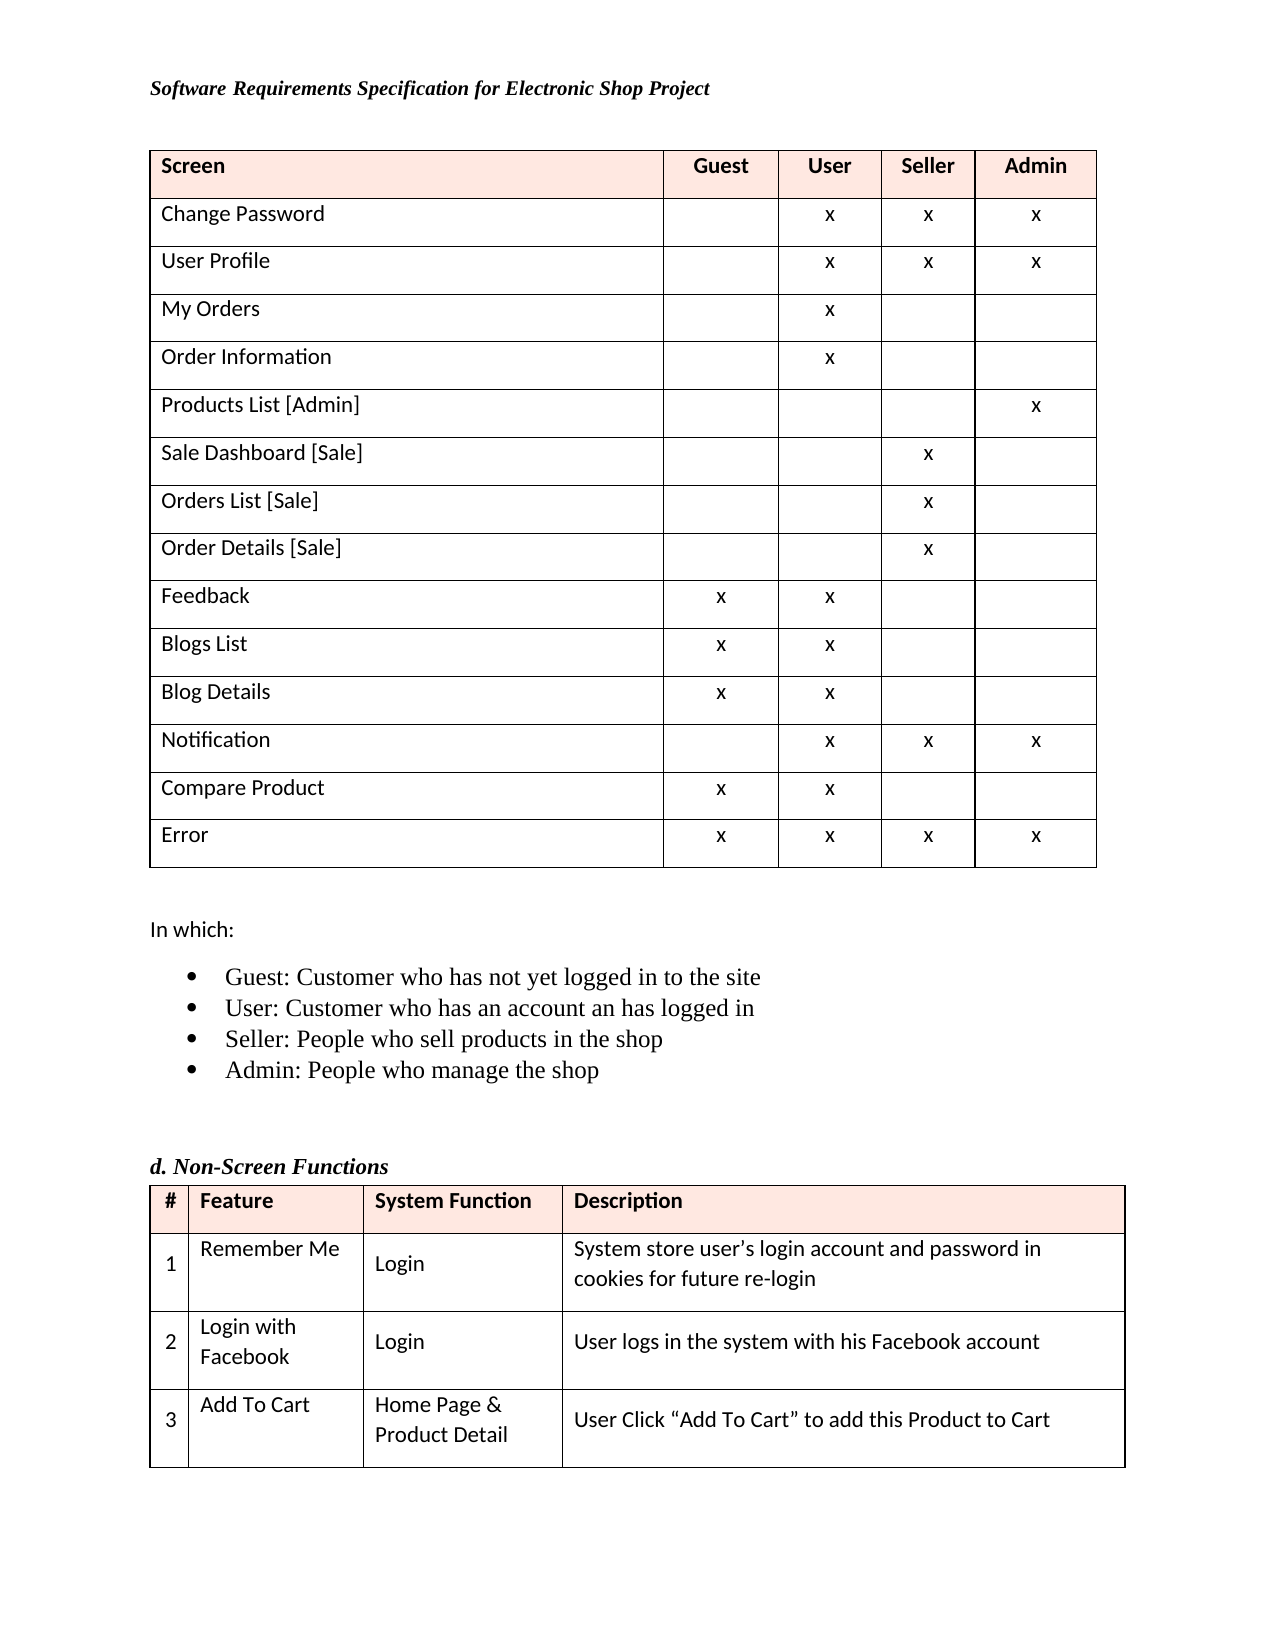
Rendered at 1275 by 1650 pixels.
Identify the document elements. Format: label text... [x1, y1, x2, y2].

table_cell [976, 581, 1096, 628]
table_cell Orders List [Sale] [151, 486, 663, 532]
table_cell Error [151, 820, 663, 867]
table_cell [664, 438, 778, 485]
table_cell x [882, 486, 974, 532]
table_cell [664, 725, 778, 772]
table_cell 2 [151, 1312, 188, 1389]
table_cell [882, 390, 974, 437]
table_cell Login [364, 1312, 562, 1389]
table_cell [664, 247, 778, 293]
table_cell [976, 677, 1096, 724]
table_cell Add To Cart [189, 1390, 363, 1467]
table_cell Order Information [151, 342, 663, 389]
list Admin: People who manage the shop [187, 1055, 1125, 1084]
table_cell x [779, 581, 881, 628]
table_cell [976, 534, 1096, 580]
table_header Feature [189, 1186, 363, 1233]
table_cell x [882, 199, 974, 246]
list User: Customer who has an account an has logged in [187, 993, 1125, 1022]
table_header Description [563, 1186, 1124, 1233]
table_header System Function [364, 1186, 562, 1233]
table_cell Login with Facebook [189, 1312, 363, 1389]
table_cell [779, 438, 881, 485]
text In which: [150, 915, 1125, 943]
table_cell x [779, 820, 881, 867]
table_cell [882, 629, 974, 676]
table_cell Compare Product [151, 773, 663, 819]
list Seller: People who sell products in the shop [187, 1024, 1125, 1053]
table_cell [976, 295, 1096, 341]
table_cell x [882, 247, 974, 293]
table_cell [779, 486, 881, 532]
table_header Seller [882, 151, 974, 198]
table_cell x [664, 820, 778, 867]
table_cell x [779, 773, 881, 819]
table_cell [882, 773, 974, 819]
table_cell [882, 295, 974, 341]
table_cell [664, 534, 778, 580]
table_cell [976, 486, 1096, 532]
table_cell System store user’s login account and password in cookies for future re-login [563, 1234, 1124, 1311]
table_cell [664, 295, 778, 341]
table_cell Products List [Admin] [151, 390, 663, 437]
table_cell [779, 534, 881, 580]
table_cell Order Details [Sale] [151, 534, 663, 580]
table_cell [882, 342, 974, 389]
table_cell User Profile [151, 247, 663, 293]
table_header User [779, 151, 881, 198]
table_cell x [779, 295, 881, 341]
table_header Guest [664, 151, 778, 198]
table_cell Blogs List [151, 629, 663, 676]
table_cell Change Password [151, 199, 663, 246]
table_cell [664, 199, 778, 246]
table_cell x [779, 629, 881, 676]
table_cell Login [364, 1234, 562, 1311]
table_cell [664, 390, 778, 437]
table_cell [664, 342, 778, 389]
table_cell Home Page & Product Detail [364, 1390, 562, 1467]
table_cell Notification [151, 725, 663, 772]
table_cell x [882, 438, 974, 485]
table_cell x [882, 820, 974, 867]
table_cell [779, 390, 881, 437]
table_cell Feedback [151, 581, 663, 628]
table_header Admin [976, 151, 1096, 198]
table_cell 3 [151, 1390, 188, 1467]
table_cell x [882, 725, 974, 772]
table_cell [976, 342, 1096, 389]
table_cell x [976, 390, 1096, 437]
table_cell [976, 773, 1096, 819]
table_cell x [664, 773, 778, 819]
table_cell x [976, 820, 1096, 867]
table_header Screen [151, 151, 663, 198]
table_cell x [779, 725, 881, 772]
table_cell [882, 581, 974, 628]
table_cell x [976, 199, 1096, 246]
table_cell x [664, 677, 778, 724]
list Guest: Customer who has not yet logged in to the site [187, 962, 1125, 991]
table_cell User Click “Add To Cart” to add this Product to Cart [563, 1390, 1124, 1467]
table_cell x [779, 677, 881, 724]
table_cell x [664, 629, 778, 676]
table_cell 1 [151, 1234, 188, 1311]
table_cell x [779, 247, 881, 293]
table_cell [976, 629, 1096, 676]
table_cell x [976, 247, 1096, 293]
table_cell x [664, 581, 778, 628]
table_cell x [779, 199, 881, 246]
table_cell x [976, 725, 1096, 772]
table_cell My Orders [151, 295, 663, 341]
subtitle d. Non-Screen Functions [150, 1156, 1125, 1179]
table_cell User logs in the system with his Facebook account [563, 1312, 1124, 1389]
table_cell Sale Dashboard [Sale] [151, 438, 663, 485]
table_cell [976, 438, 1096, 485]
table_cell x [779, 342, 881, 389]
table_cell [664, 486, 778, 532]
table_cell Remember Me [189, 1234, 363, 1311]
table_cell x [882, 534, 974, 580]
table_cell [882, 677, 974, 724]
table_cell Blog Details [151, 677, 663, 724]
table_header # [151, 1186, 188, 1233]
